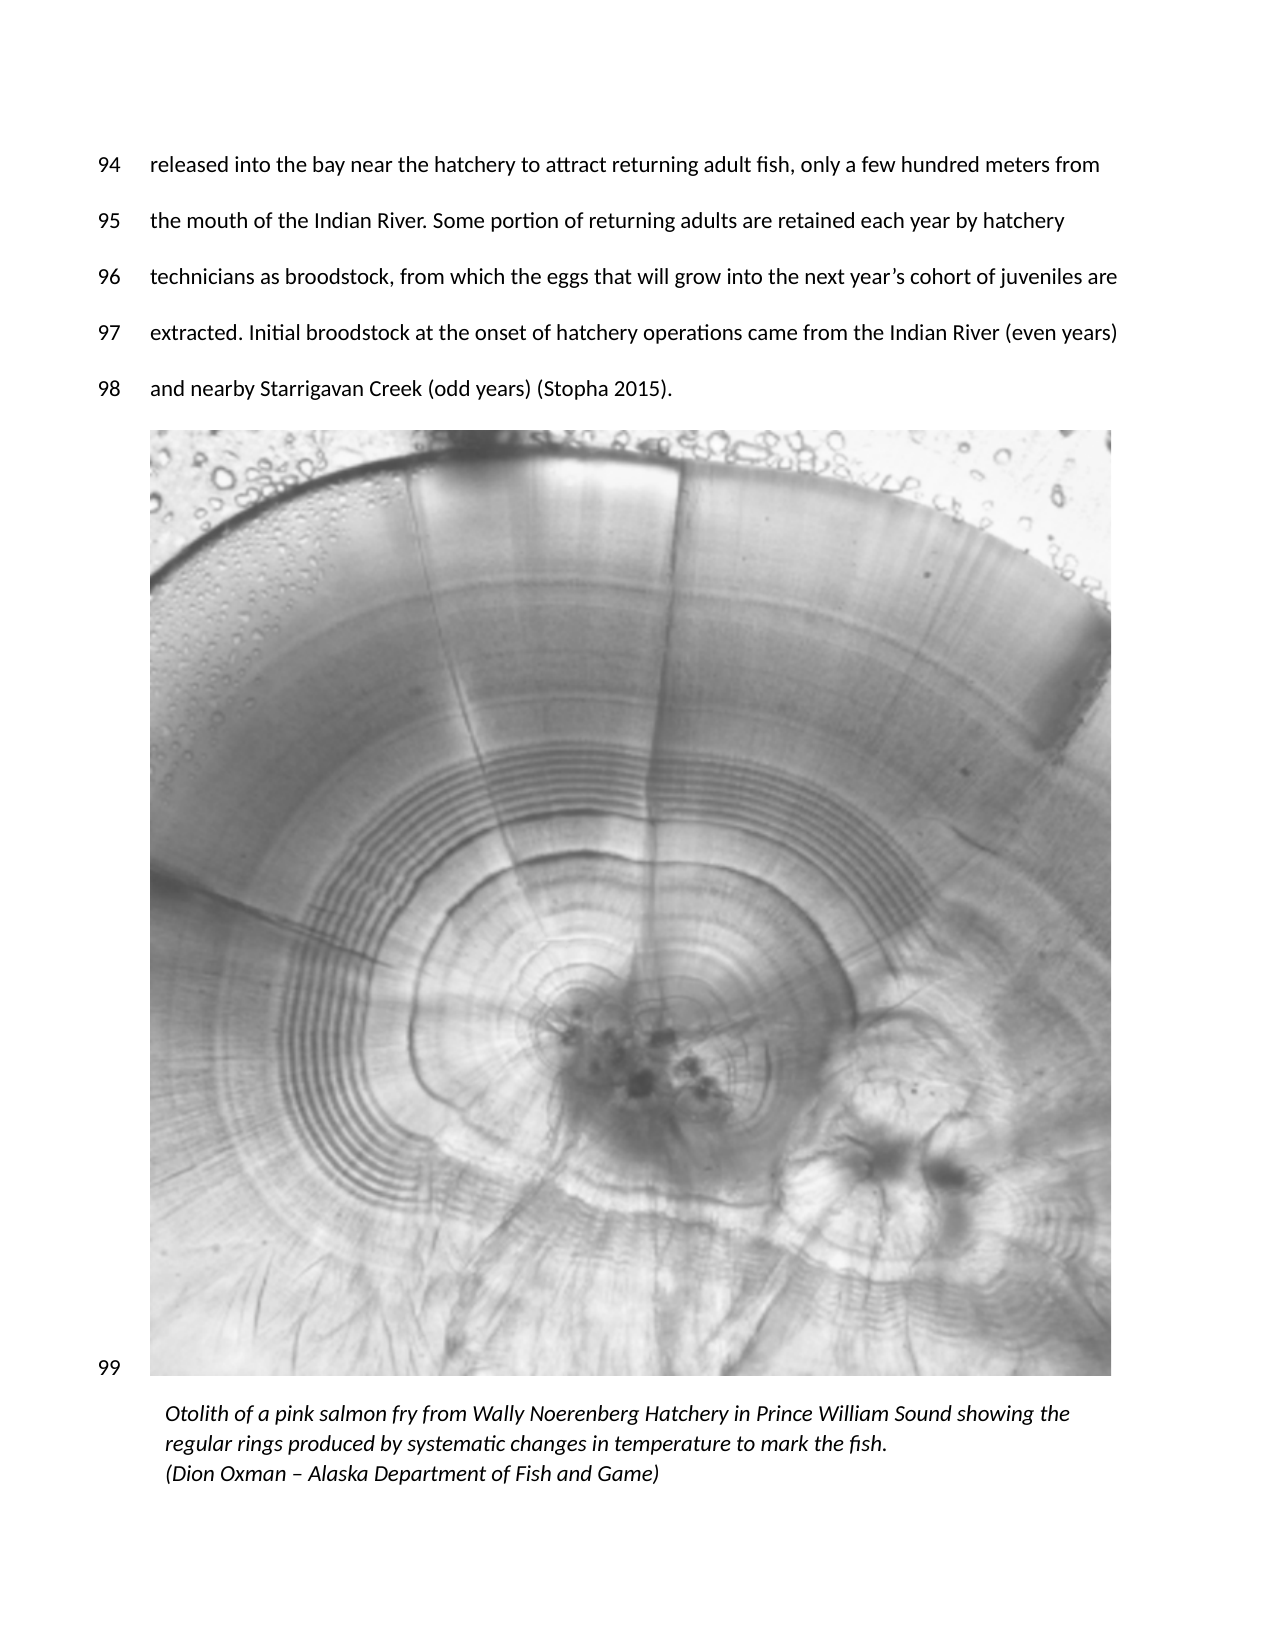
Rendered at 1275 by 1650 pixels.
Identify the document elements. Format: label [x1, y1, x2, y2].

text [150, 150, 1125, 402]
picture [150, 430, 1112, 1376]
